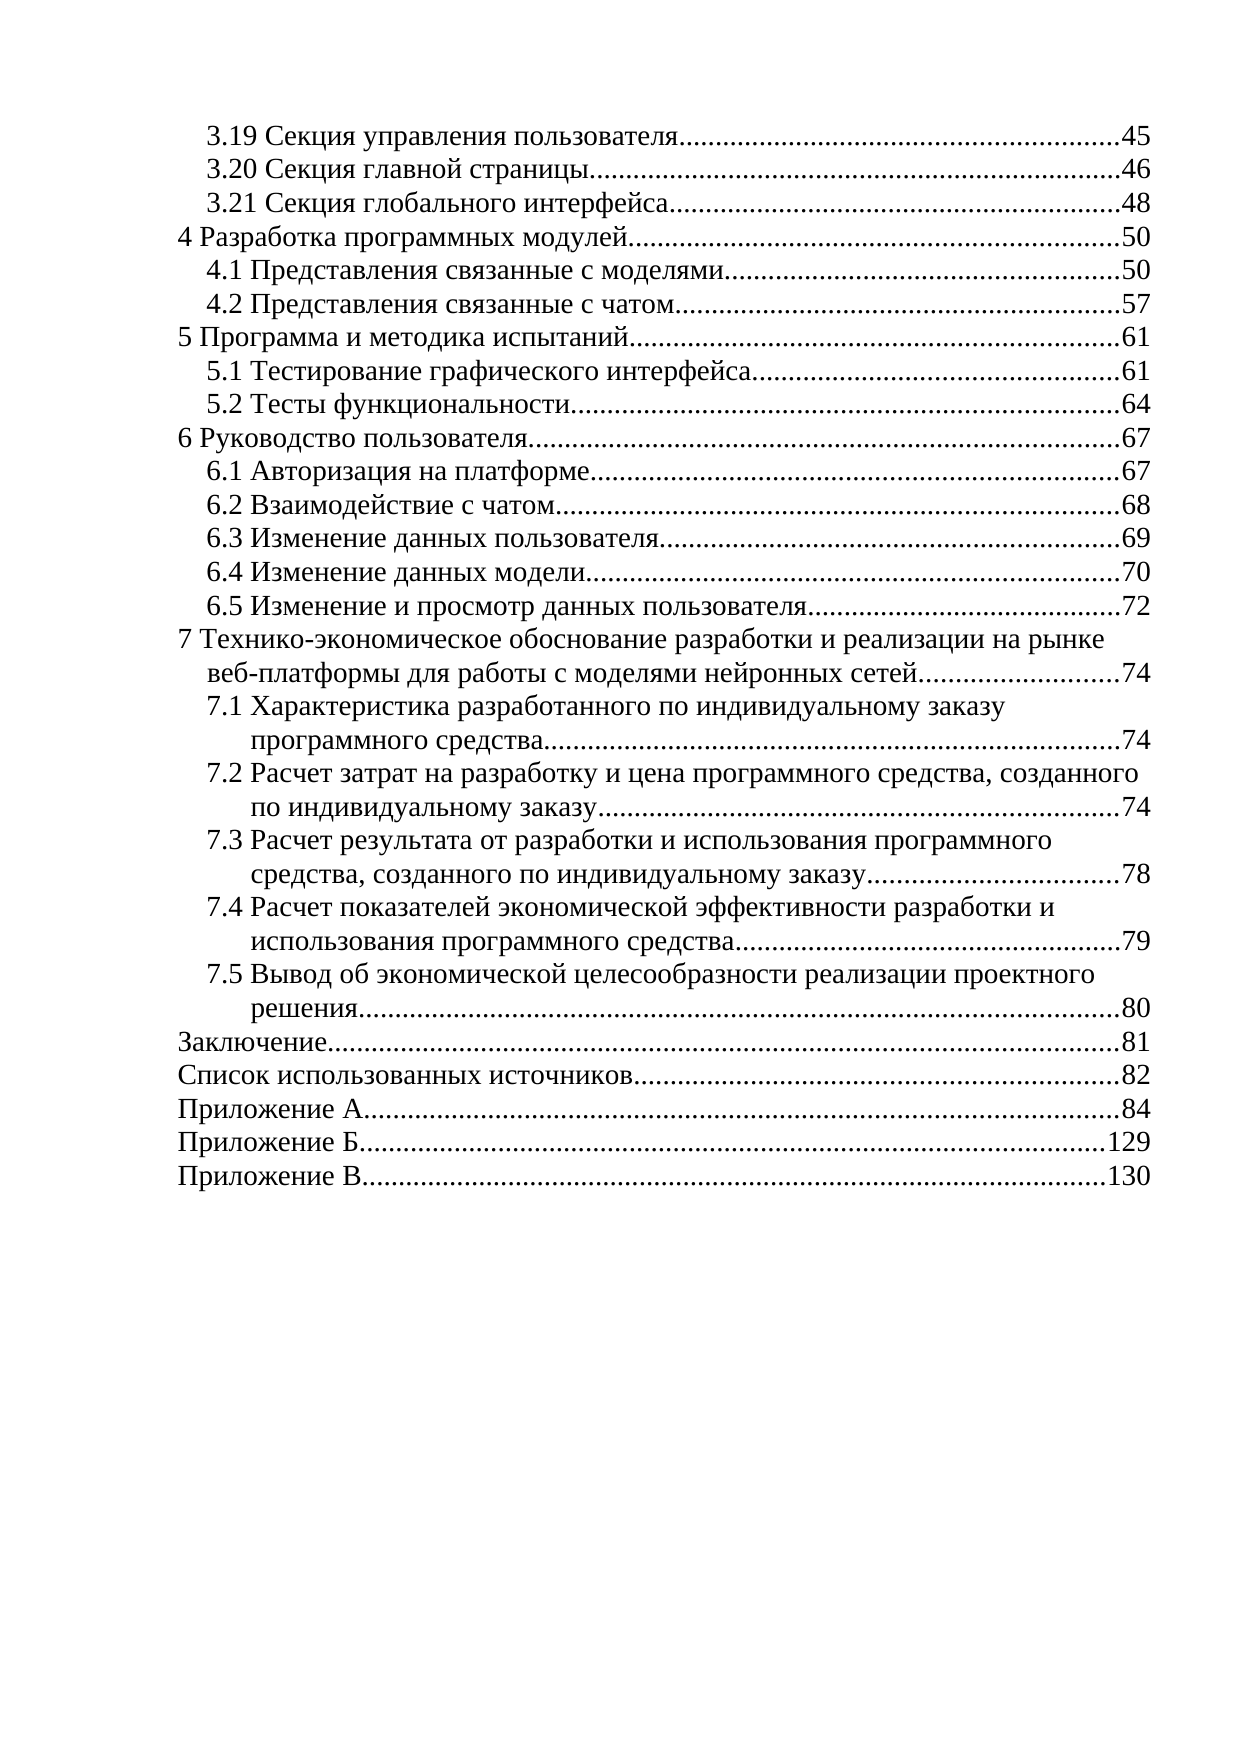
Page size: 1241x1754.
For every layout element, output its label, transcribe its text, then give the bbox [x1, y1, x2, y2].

text 7.1 Характеристика разработанного по индивидуальному заказу программного средства 74 [206, 688, 1152, 755]
text 4.1 Представления связанные с моделями 50 [206, 252, 1152, 286]
text Приложение Б 129 [177, 1124, 1152, 1158]
text 7.3 Расчет результата от разработки и использования программного средства, созданного по индивидуальному заказу 78 [206, 822, 1152, 889]
text 6.3 Изменение данных пользователя 69 [206, 521, 1152, 554]
text Заключение 81 [177, 1024, 1152, 1057]
text 5.1 Тестирование графического интерфейса 61 [206, 353, 1152, 386]
text 6.2 Взаимодействие с чатом 68 [206, 487, 1152, 521]
text Список использованных источников 82 [177, 1057, 1152, 1091]
text 5 Программа и методика испытаний 61 [177, 319, 1152, 353]
text Приложение А 84 [177, 1091, 1152, 1124]
text 7.4 Расчет показателей экономической эффективности разработки и использования программного средства 79 [206, 889, 1152, 957]
text 7 Технико-экономическое обоснование разработки и реализации на рынке веб-платформы для работы с моделями нейронных сетей 74 [177, 621, 1152, 688]
text 6.5 Изменение и просмотр данных пользователя 72 [206, 588, 1152, 621]
text 3.19 Секция управления пользователя 45 [206, 118, 1152, 152]
text 6.1 Авторизация на платформе 67 [206, 453, 1152, 487]
text 3.21 Секция глобального интерфейса 48 [206, 185, 1152, 219]
text 5.2 Тесты функциональности 64 [206, 386, 1152, 420]
text 4 Разработка программных модулей 50 [177, 219, 1152, 252]
text 4.2 Представления связанные с чатом 57 [206, 286, 1152, 319]
text 6 Руководство пользователя 67 [177, 420, 1152, 453]
text 6.4 Изменение данных модели 70 [206, 554, 1152, 588]
text 3.20 Секция главной страницы 46 [206, 152, 1152, 185]
text 7.5 Вывод об экономической целесообразности реализации проектного решения 80 [206, 957, 1152, 1024]
text 7.2 Расчет затрат на разработку и цена программного средства, созданного по индивидуальному заказу 74 [206, 755, 1152, 822]
text Приложение В 130 [177, 1158, 1152, 1191]
